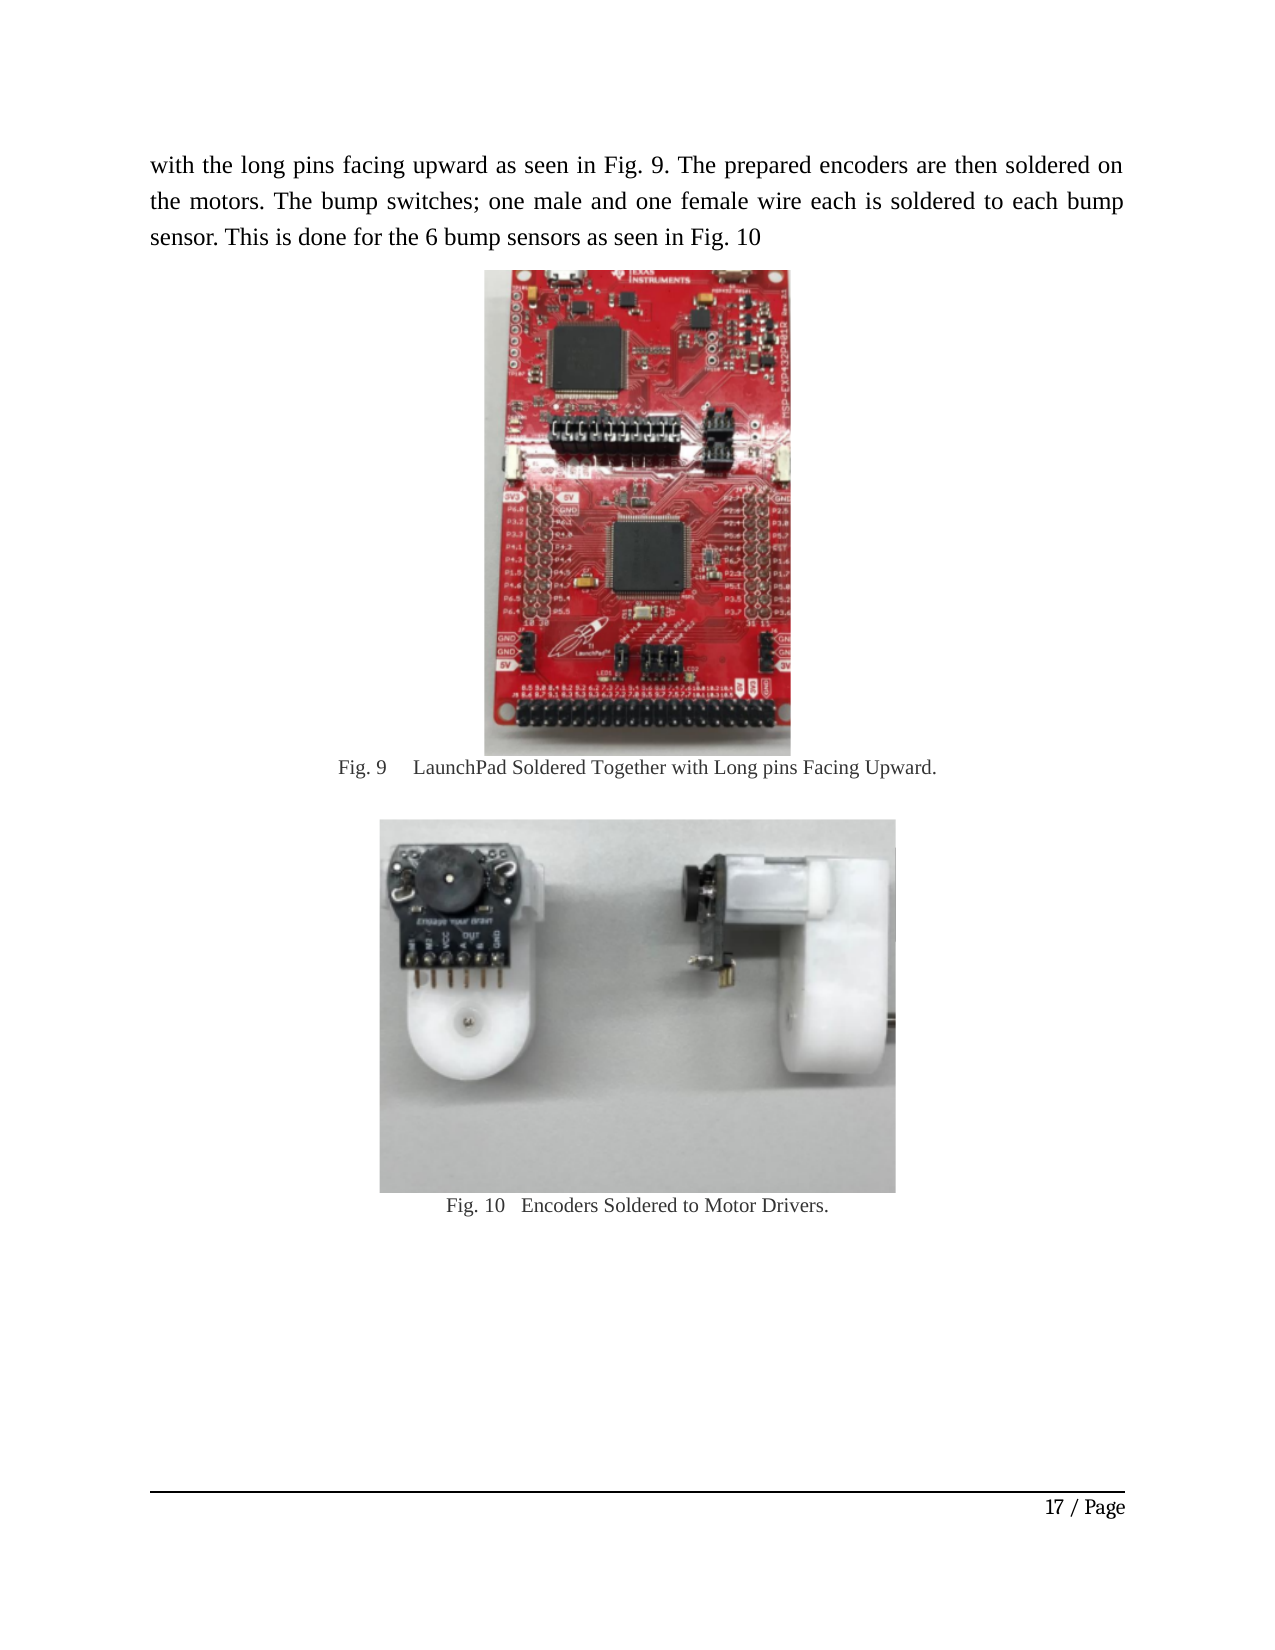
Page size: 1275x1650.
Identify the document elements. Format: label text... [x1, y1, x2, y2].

text Fig. 9 LaunchPad Soldered Together with Long pins Facing Upward. [150, 755, 1125, 779]
picture [484, 270, 791, 756]
picture [379, 816, 896, 1193]
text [150, 150, 1125, 251]
text Fig. 10 Encoders Soldered to Motor Drivers. [150, 1192, 1125, 1217]
